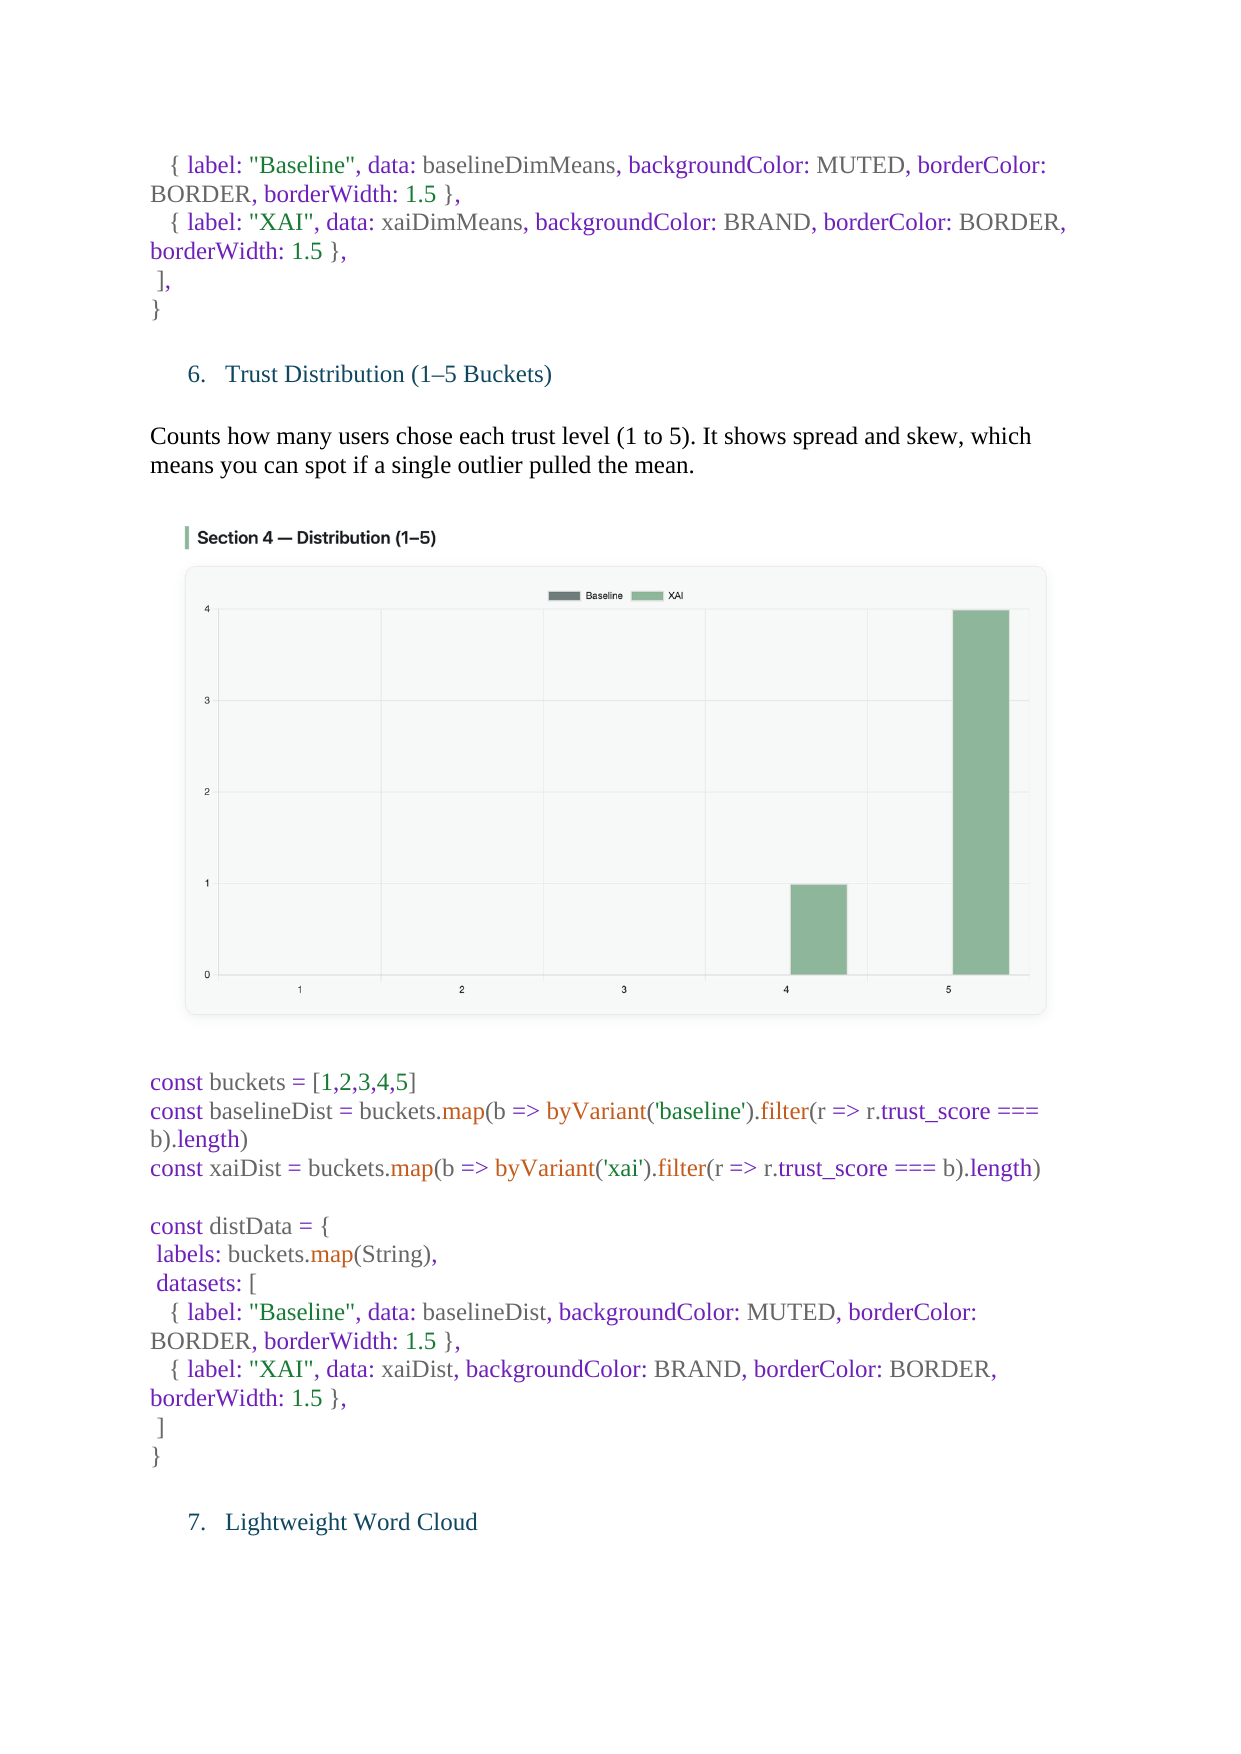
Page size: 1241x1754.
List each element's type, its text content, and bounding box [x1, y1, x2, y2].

text datasets: [ [150, 1268, 1090, 1297]
text const baselineDist = buckets.map(b => byVariant('baseline').filter(r => r.trust_score === b).length) [150, 1096, 1090, 1153]
text Counts how many users chose each trust level (1 to 5). It shows spread and skew, which means you can spot if a single outlier pulled the mean. [150, 421, 1090, 479]
text labels: buckets.map(String), [150, 1239, 1090, 1268]
text { label: "XAI", data: xaiDimMeans, backgroundColor: BRAND, borderColor: BORDER, borderWidth: 1.5 }, [150, 207, 1090, 265]
text ] [150, 1412, 1090, 1441]
picture [150, 507, 1091, 1039]
subtitle Lightweight Word Cloud [187, 1507, 1090, 1535]
subtitle Trust Distribution (1–5 Buckets) [187, 359, 1090, 388]
text { label: "XAI", data: xaiDist, backgroundColor: BRAND, borderColor: BORDER, borderWidth: 1.5 }, [150, 1354, 1090, 1412]
text ], [150, 265, 1090, 294]
text } [150, 294, 1090, 322]
text const xaiDist = buckets.map(b => byVariant('xai').filter(r => r.trust_score === b).length) [150, 1153, 1090, 1182]
text const buckets = [1,2,3,4,5] [150, 1067, 1090, 1096]
text const distData = { [150, 1211, 1090, 1239]
text { label: "Baseline", data: baselineDist, backgroundColor: MUTED, borderColor: BORDER, borderWidth: 1.5 }, [150, 1297, 1090, 1354]
text { label: "Baseline", data: baselineDimMeans, backgroundColor: MUTED, borderColor: BORDER, borderWidth: 1.5 }, [150, 150, 1090, 207]
text } [150, 1441, 1090, 1469]
